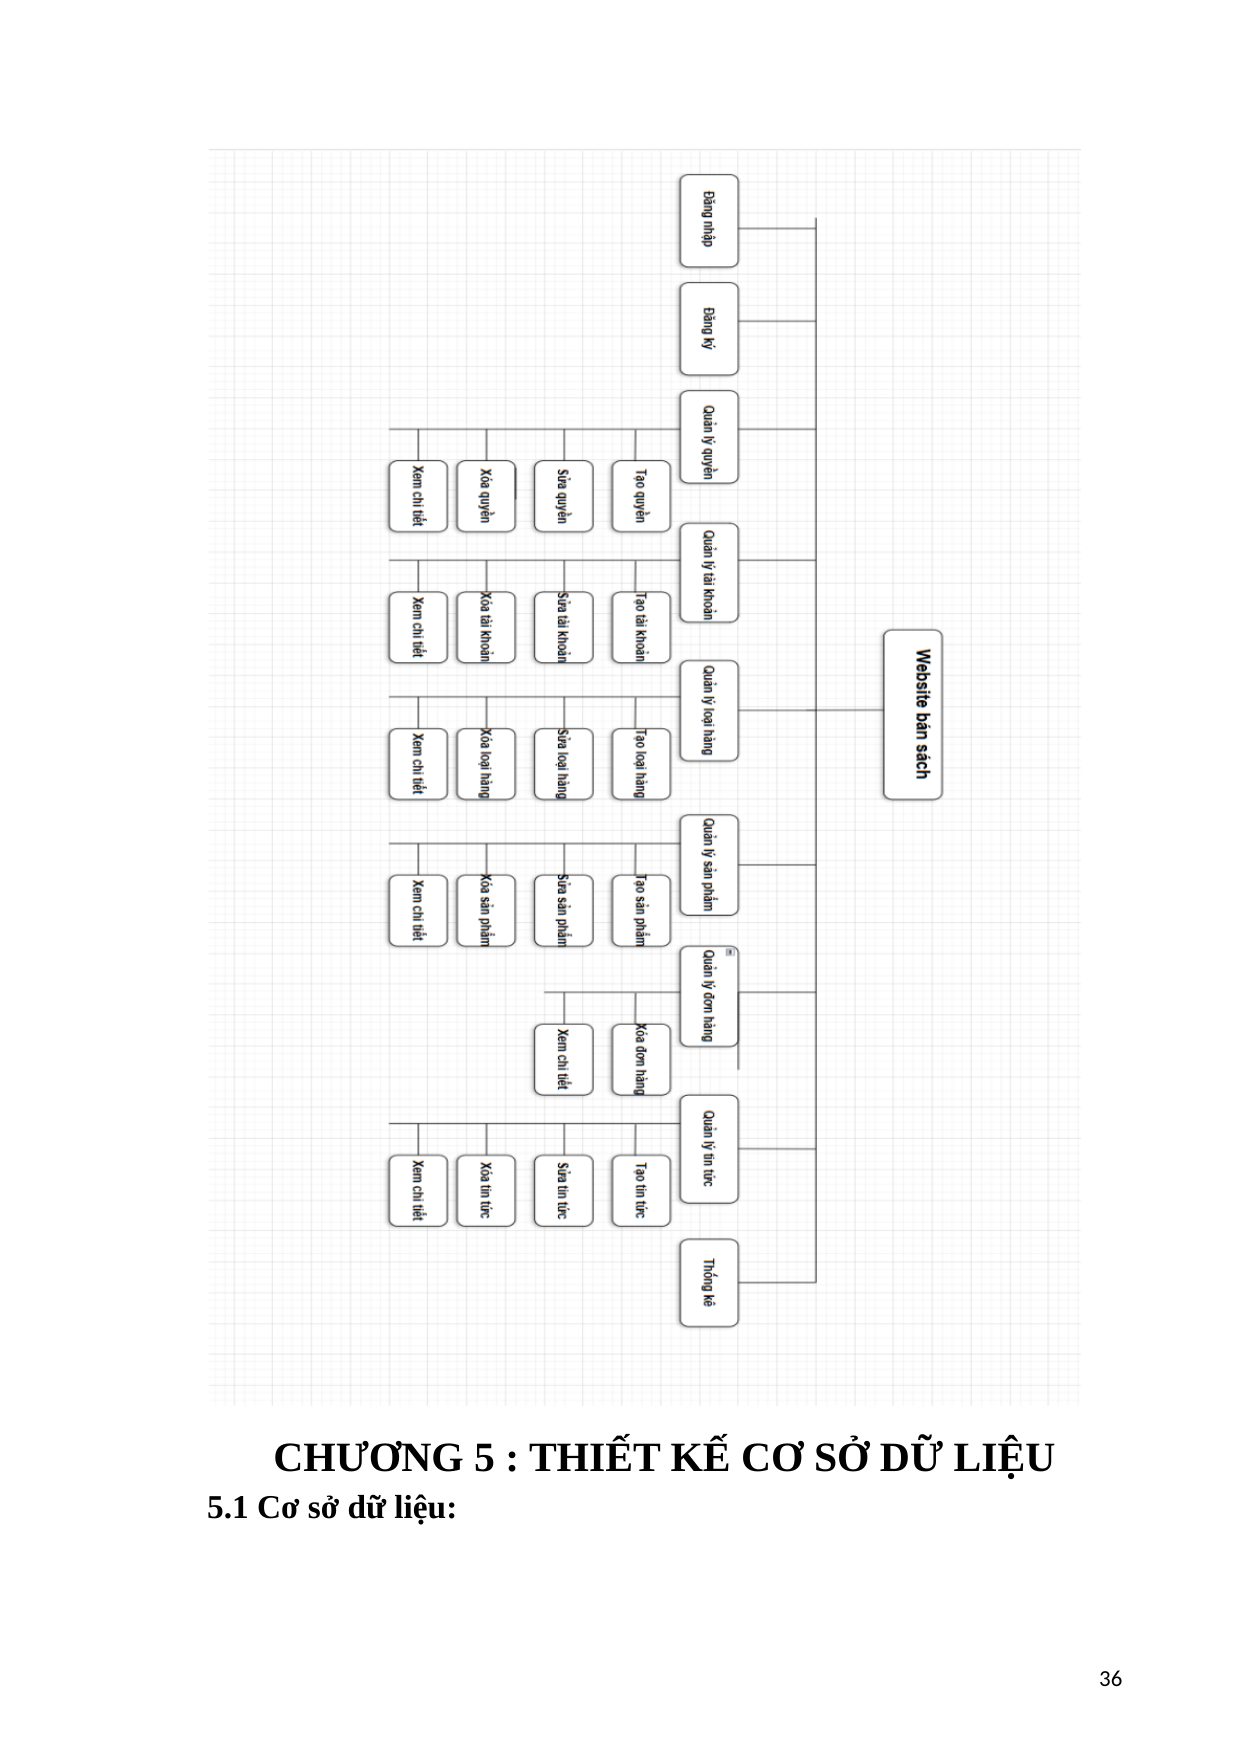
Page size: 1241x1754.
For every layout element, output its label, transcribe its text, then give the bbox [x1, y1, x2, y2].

picture [210, 150, 1080, 1406]
subtitle CHƯƠNG 5 : THIẾT KẾ CƠ SỞ DỮ LIỆU [207, 1432, 1122, 1480]
subtitle 5.1 Cơ sở dữ liệu: [207, 1487, 1122, 1526]
